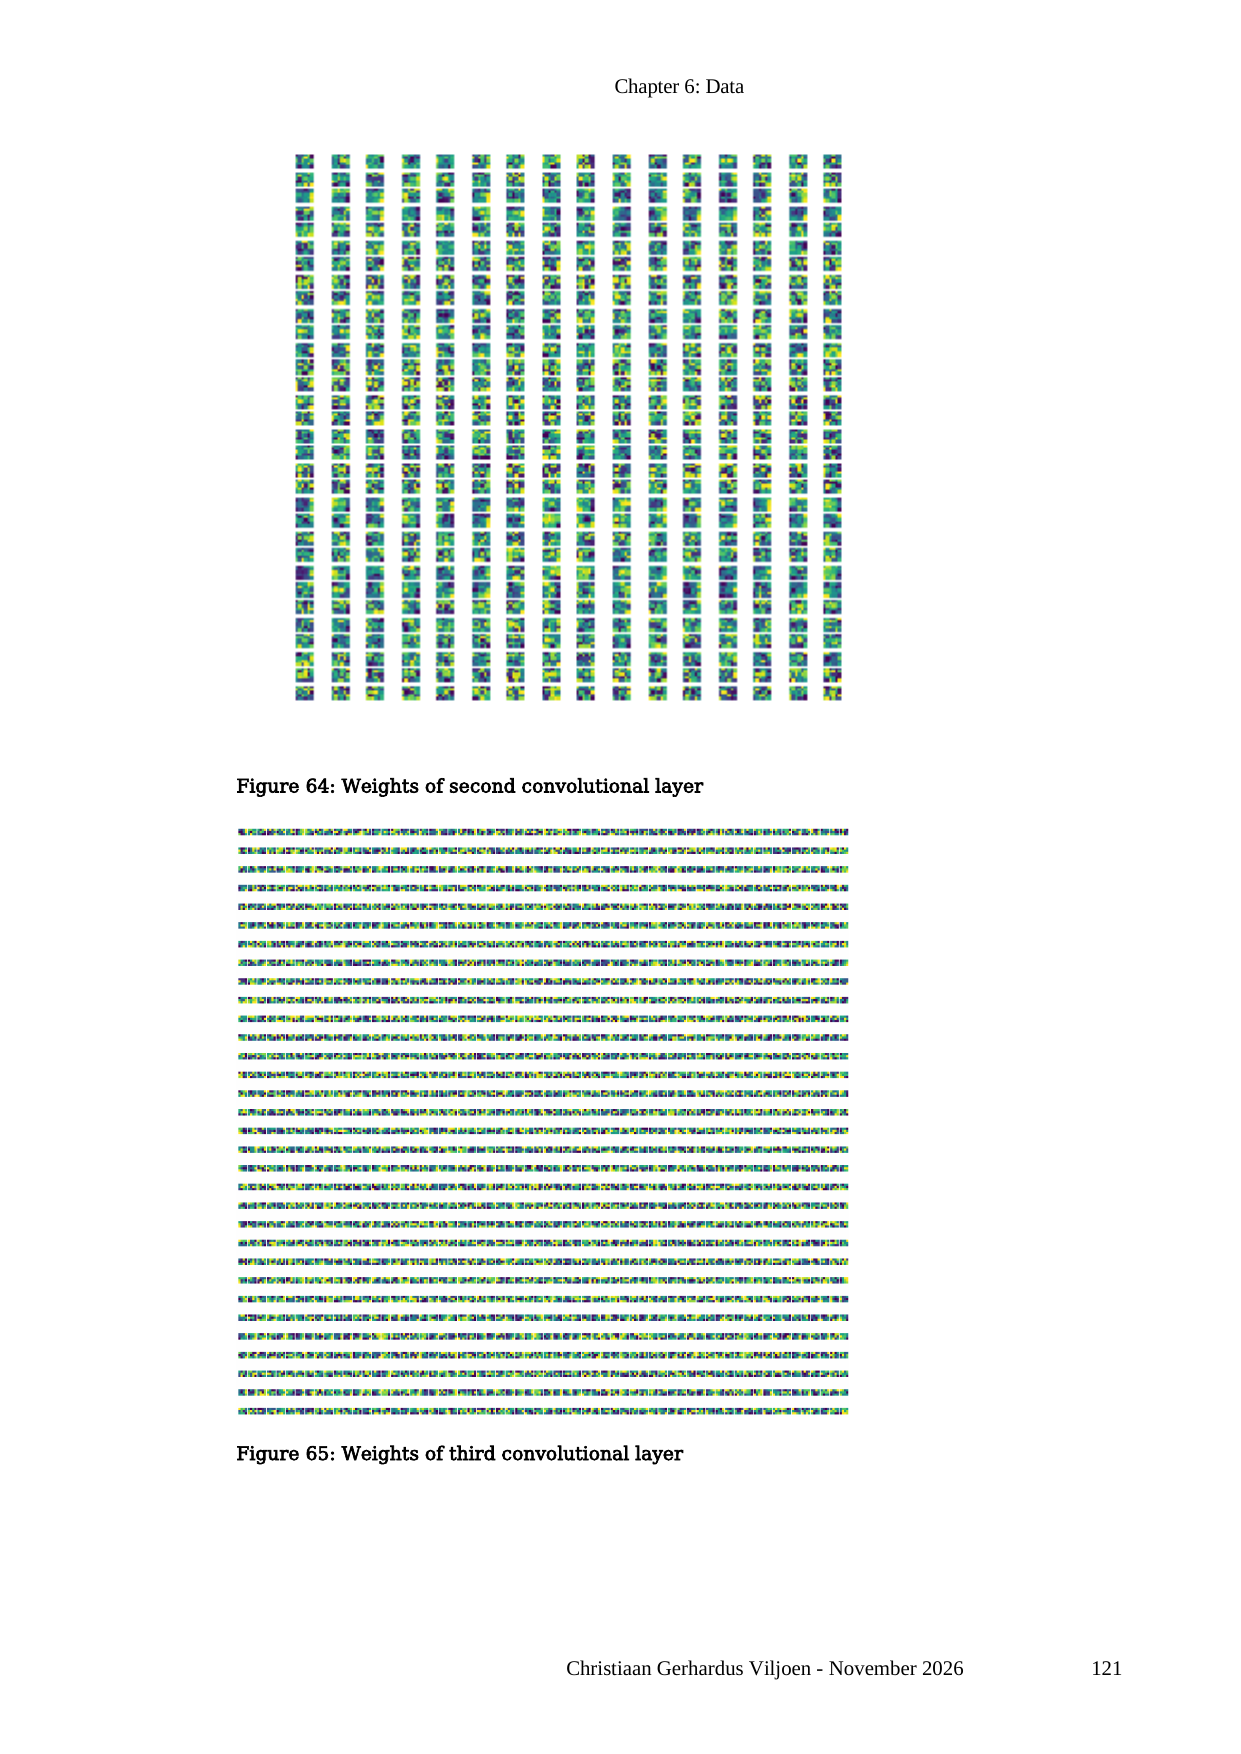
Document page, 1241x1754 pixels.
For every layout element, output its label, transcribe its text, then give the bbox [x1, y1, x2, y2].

picture [236, 135, 860, 749]
picture [236, 828, 849, 1417]
